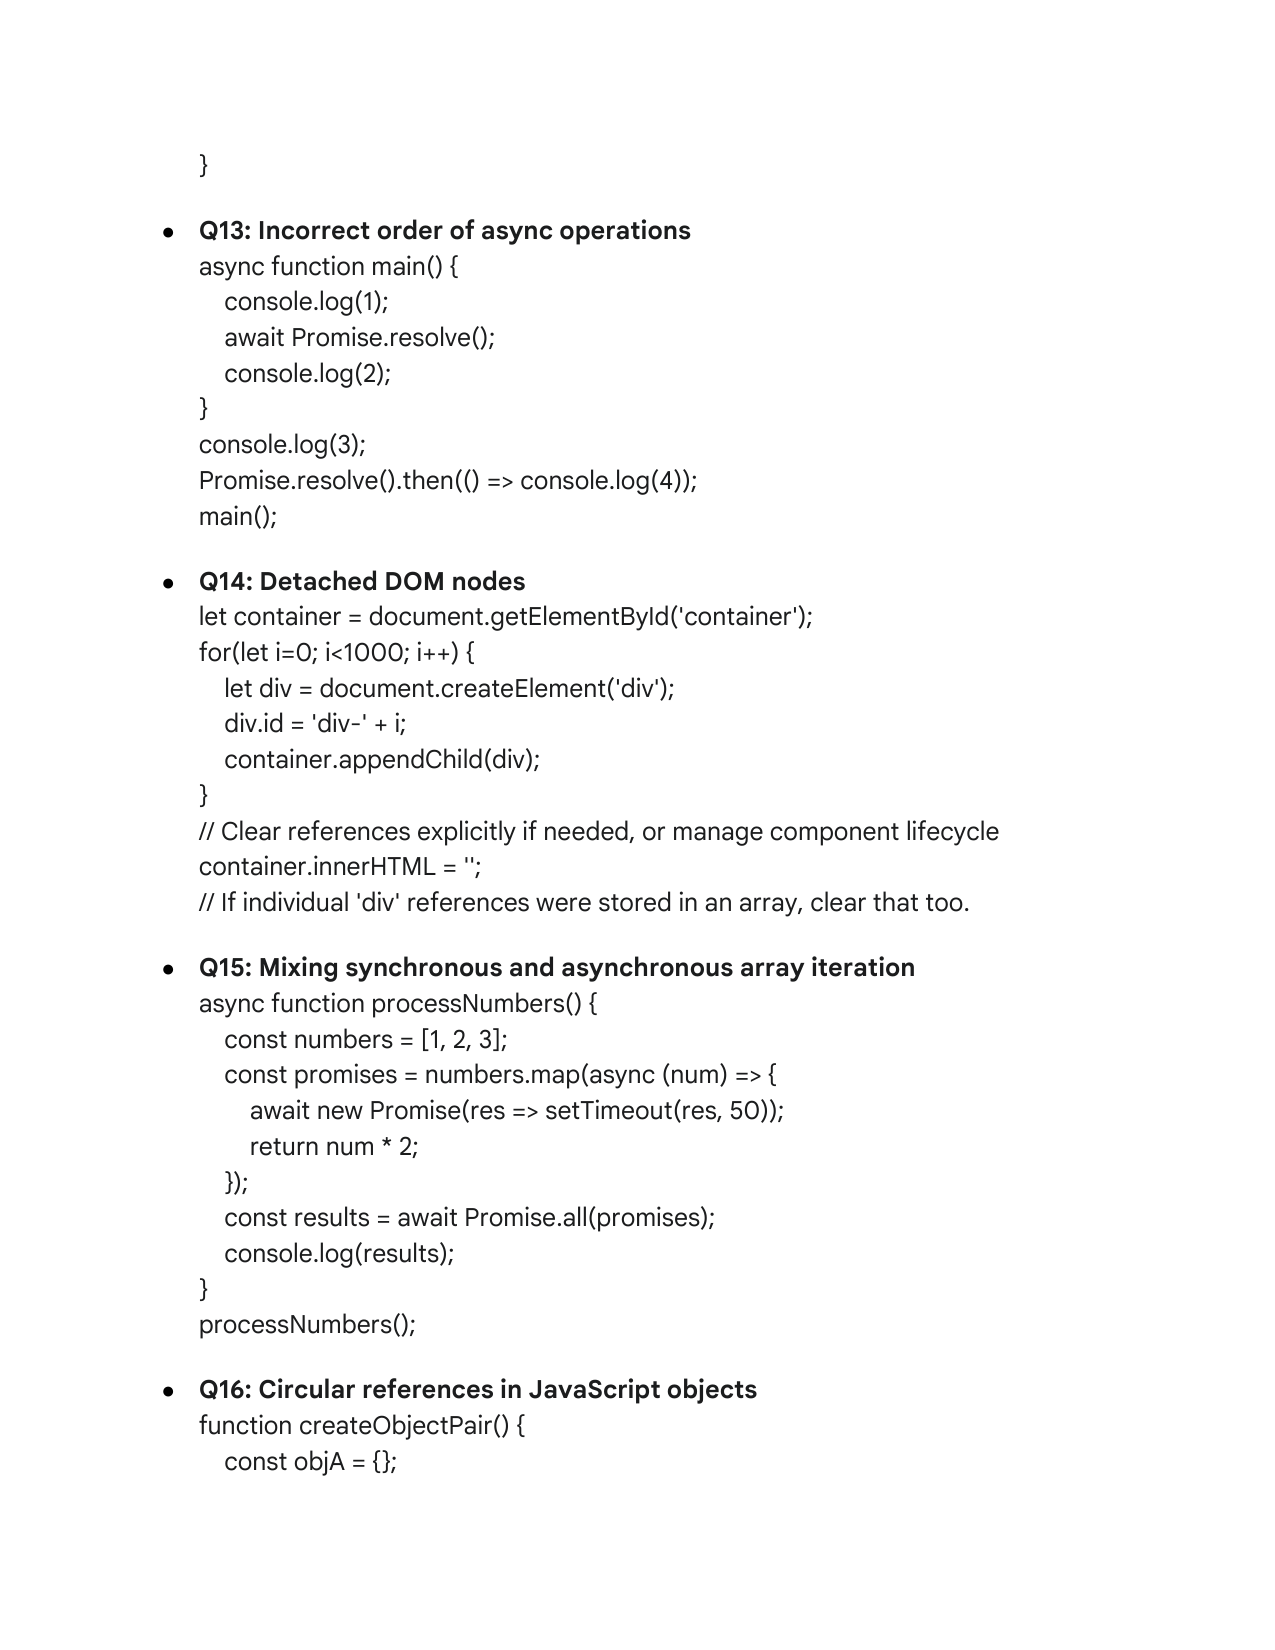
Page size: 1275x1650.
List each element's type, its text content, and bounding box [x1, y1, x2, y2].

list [161, 150, 1125, 211]
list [161, 1375, 1125, 1477]
list Q15: Mixing synchronous and asynchronous array iteration async function processNumbers() { const numbers = [1, 2, 3]; const promises = numbers.map(async (num) => { await new Promise(res => setTimeout(res, 50)); return num * 2; }); const results = await Promise.all(promises); console.log(results); } processNumbers(); [161, 952, 1125, 1371]
list Q14: Detached DOM nodes let container = document.getElementById('container'); for(let i=0; i<1000; i++) { let div = document.createElement('div'); div.id = 'div-' + i; container.appendChild(div); } // Clear references explicitly if needed, or manage component lifecycle container.innerHTML = ''; // If individual 'div' references were stored in an array, clear that too. [161, 566, 1125, 949]
list Q13: Incorrect order of async operations async function main() { console.log(1); await Promise.resolve(); console.log(2); } console.log(3); Promise.resolve().then(() => console.log(4)); main(); [161, 215, 1125, 562]
